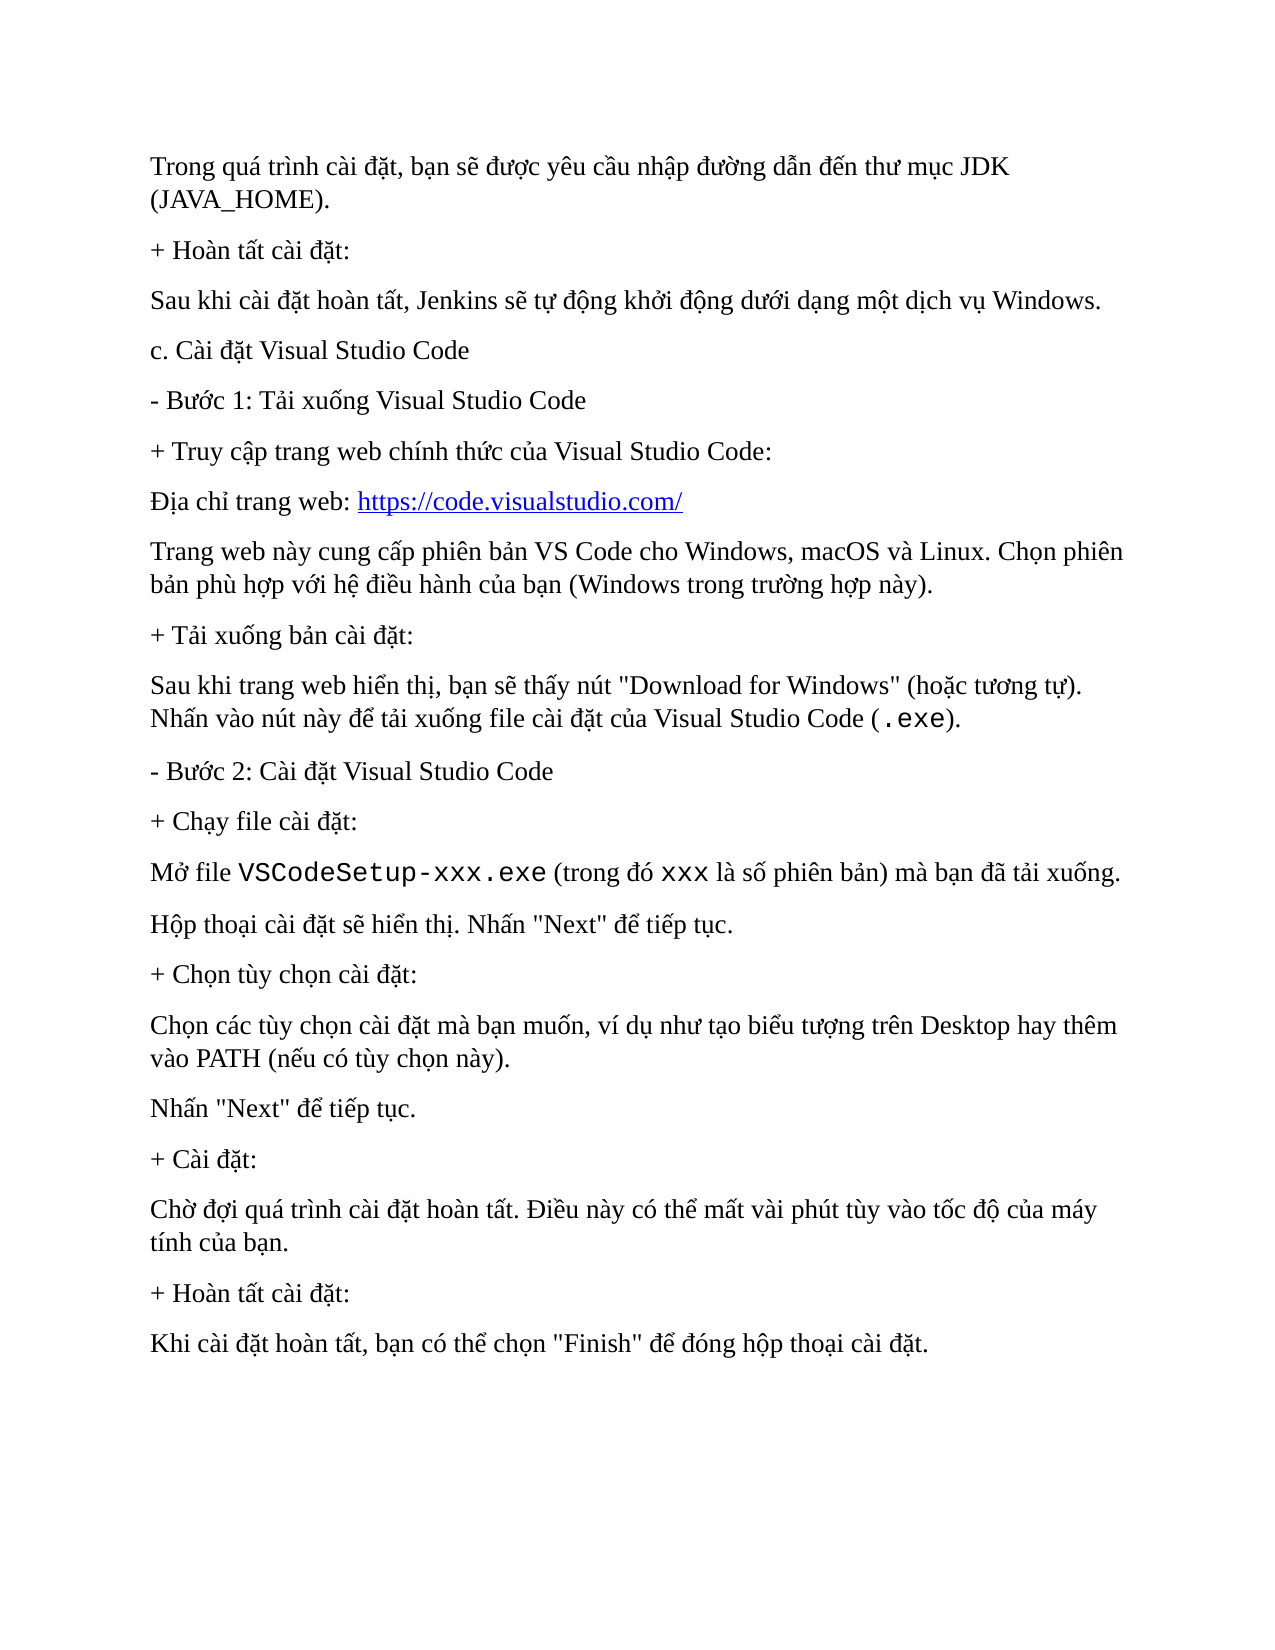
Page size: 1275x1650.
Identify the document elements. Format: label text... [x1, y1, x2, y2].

text + Tải xuống bản cài đặt: [150, 619, 1125, 650]
text - Bước 2: Cài đặt Visual Studio Code [150, 755, 1125, 786]
text - Bước 1: Tải xuống Visual Studio Code [150, 384, 1125, 416]
text + Truy cập trang web chính thức của Visual Studio Code: [150, 434, 1125, 466]
text + Chạy file cài đặt: [150, 805, 1125, 837]
text + Chọn tùy chọn cài đặt: [150, 958, 1125, 990]
text Trong quá trình cài đặt, bạn sẽ được yêu cầu nhập đường dẫn đến thư mục JDK (JAVA_HOME). [150, 150, 1125, 215]
text + Cài đặt: [150, 1143, 1125, 1174]
text Khi cài đặt hoàn tất, bạn có thể chọn "Finish" để đóng hộp thoại cài đặt. [150, 1327, 1125, 1358]
text Hộp thoại cài đặt sẽ hiển thị. Nhấn "Next" để tiếp tục. [150, 908, 1125, 939]
text Nhấn "Next" để tiếp tục. [150, 1092, 1125, 1124]
text Chọn các tùy chọn cài đặt mà bạn muốn, ví dụ như tạo biểu tượng trên Desktop hay thêm vào PATH (nếu có tùy chọn này). [150, 1009, 1125, 1073]
text Mở file VSCodeSetup-xxx.exe (trong đó xxx là số phiên bản) mà bạn đã tải xuống. [150, 856, 1125, 889]
text Địa chỉ trang web: https://code.visualstudio.com/ [150, 485, 1125, 516]
text Chờ đợi quá trình cài đặt hoàn tất. Điều này có thể mất vài phút tùy vào tốc độ của máy tính của bạn. [150, 1193, 1125, 1258]
text + Hoàn tất cài đặt: [150, 234, 1125, 265]
text + Hoàn tất cài đặt: [150, 1277, 1125, 1308]
text Sau khi trang web hiển thị, bạn sẽ thấy nút "Download for Windows" (hoặc tương tự). Nhấn vào nút này để tải xuống file cài đặt của Visual Studio Code (.exe). [150, 669, 1125, 736]
text c. Cài đặt Visual Studio Code [150, 334, 1125, 365]
text Trang web này cung cấp phiên bản VS Code cho Windows, macOS và Linux. Chọn phiên bản phù hợp với hệ điều hành của bạn (Windows trong trường hợp này). [150, 535, 1125, 600]
text Sau khi cài đặt hoàn tất, Jenkins sẽ tự động khởi động dưới dạng một dịch vụ Windows. [150, 284, 1125, 315]
